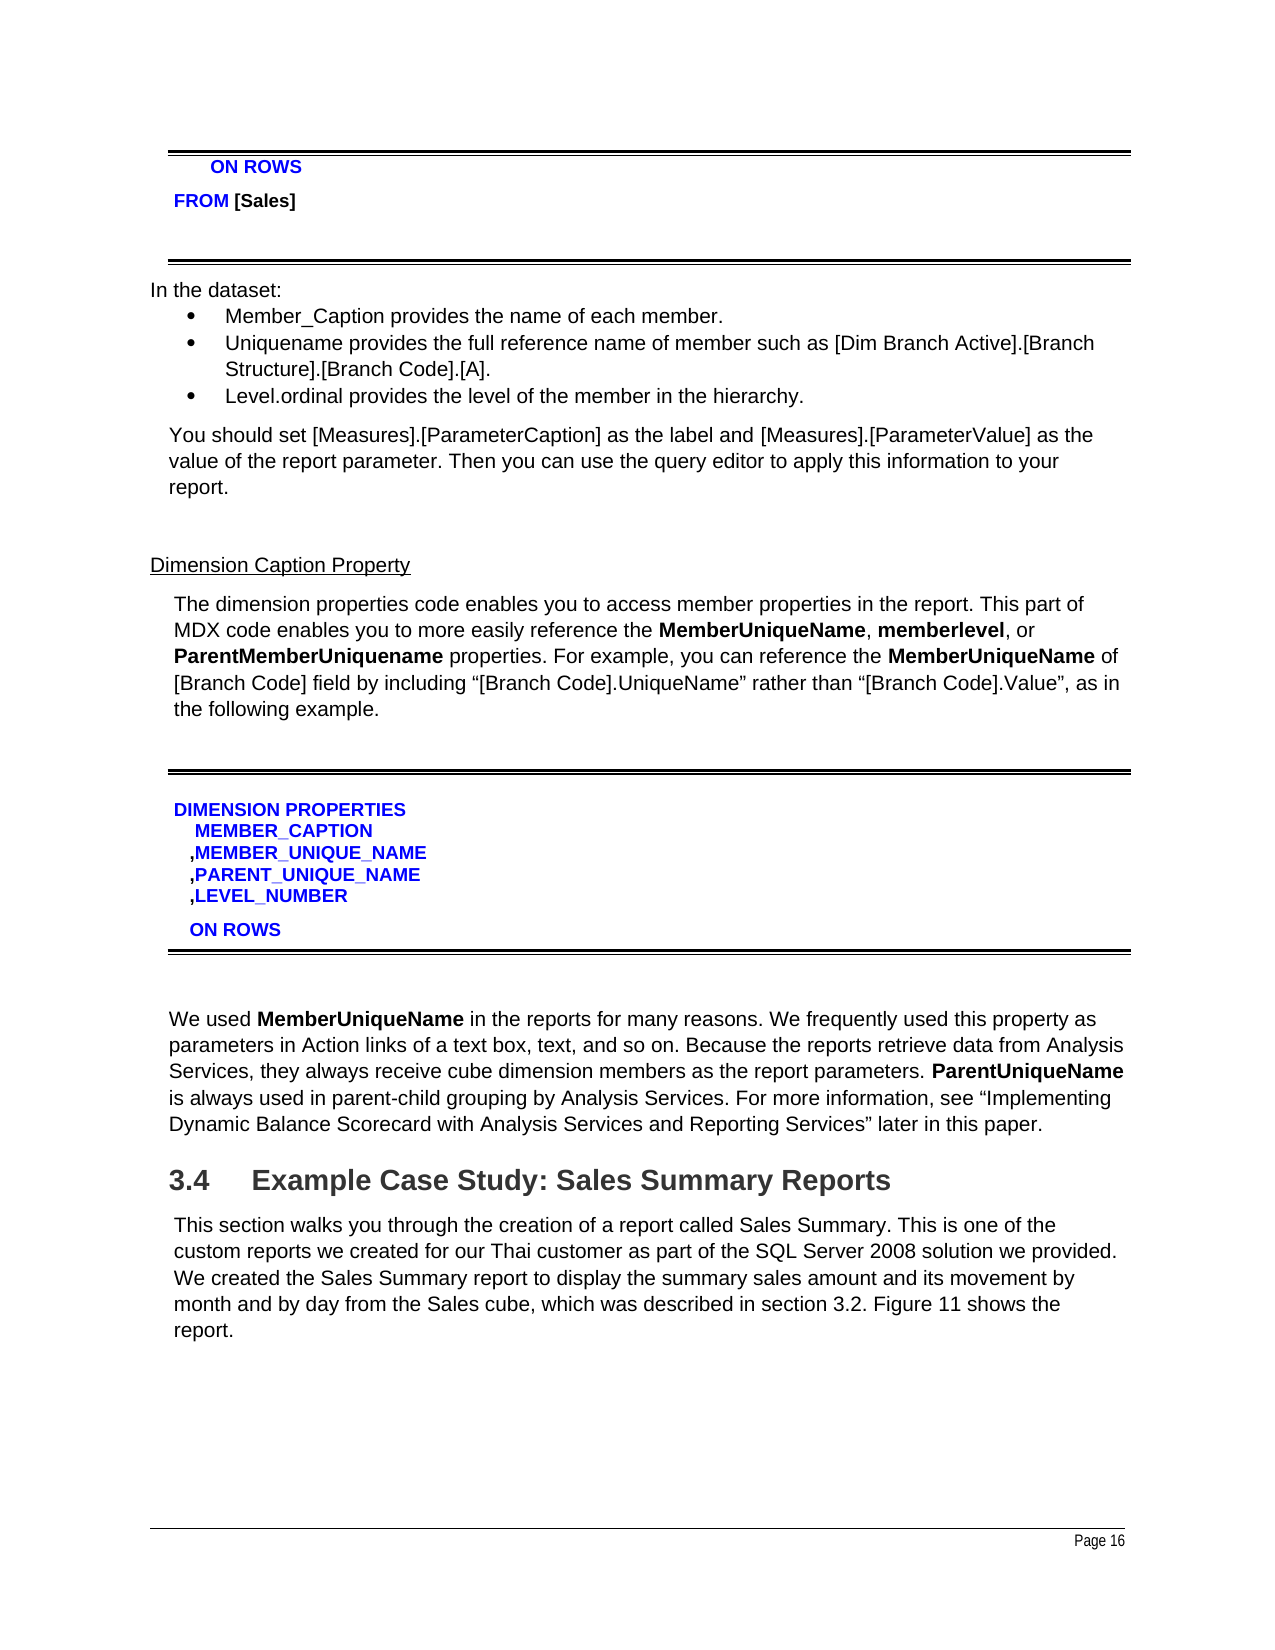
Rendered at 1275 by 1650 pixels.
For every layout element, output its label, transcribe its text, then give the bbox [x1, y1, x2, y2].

text You should set [Measures].[ParameterCaption] as the label and [Measures].[ParameterValue] as the value of the report parameter. Then you can use the query editor to apply this information to your report. [169, 422, 1125, 499]
subtitle Example Case Study: Sales Summary Reports [169, 1163, 1125, 1197]
text The dimension properties code enables you to access member properties in the report. This part of MDX code enables you to more easily reference the MemberUniqueName, memberlevel, or ParentMemberUniquename properties. For example, you can reference the MemberUniqueName of [Branch Code] field by including “[Branch Code].UniqueName” rather than “[Branch Code].Value”, as in the following example. [174, 592, 1125, 721]
list Member_Caption provides the name of each member. [187, 304, 1125, 328]
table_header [168, 156, 1131, 259]
text This section walks you through the creation of a report called Sales Summary. This is one of the custom reports we created for our Thai customer as part of the SQL Server 2008 solution we provided. We created the Sales Summary report to display the summary sales amount and its movement by month and by day from the Sales cube, which was described in section 3.2. Figure 11 shows the report. [174, 1213, 1125, 1342]
list Level.ordinal provides the level of the member in the hierarchy. [187, 383, 1125, 407]
table_header DIMENSION PROPERTIES MEMBER_CAPTION ,MEMBER_UNIQUE_NAME ,PARENT_UNIQUE_NAME ,LEVEL_NUMBER ON ROWS [168, 775, 1131, 949]
text We used MemberUniqueName in the reports for many reasons. We frequently used this property as parameters in Action links of a text box, text, and so on. Because the reports retrieve data from Analysis Services, they always receive cube dimension members as the report parameters. ParentUniqueName is always used in parent-child grouping by Analysis Services. For more information, see “Implementing Dynamic Balance Scorecard with Analysis Services and Reporting Services” later in this paper. [169, 1007, 1125, 1136]
list In the dataset: [150, 278, 1125, 302]
list Uniquename provides the full reference name of member such as [Dim Branch Active].[Branch Structure].[Branch Code].[A]. [187, 331, 1125, 381]
text Dimension Caption Property [150, 553, 1125, 577]
